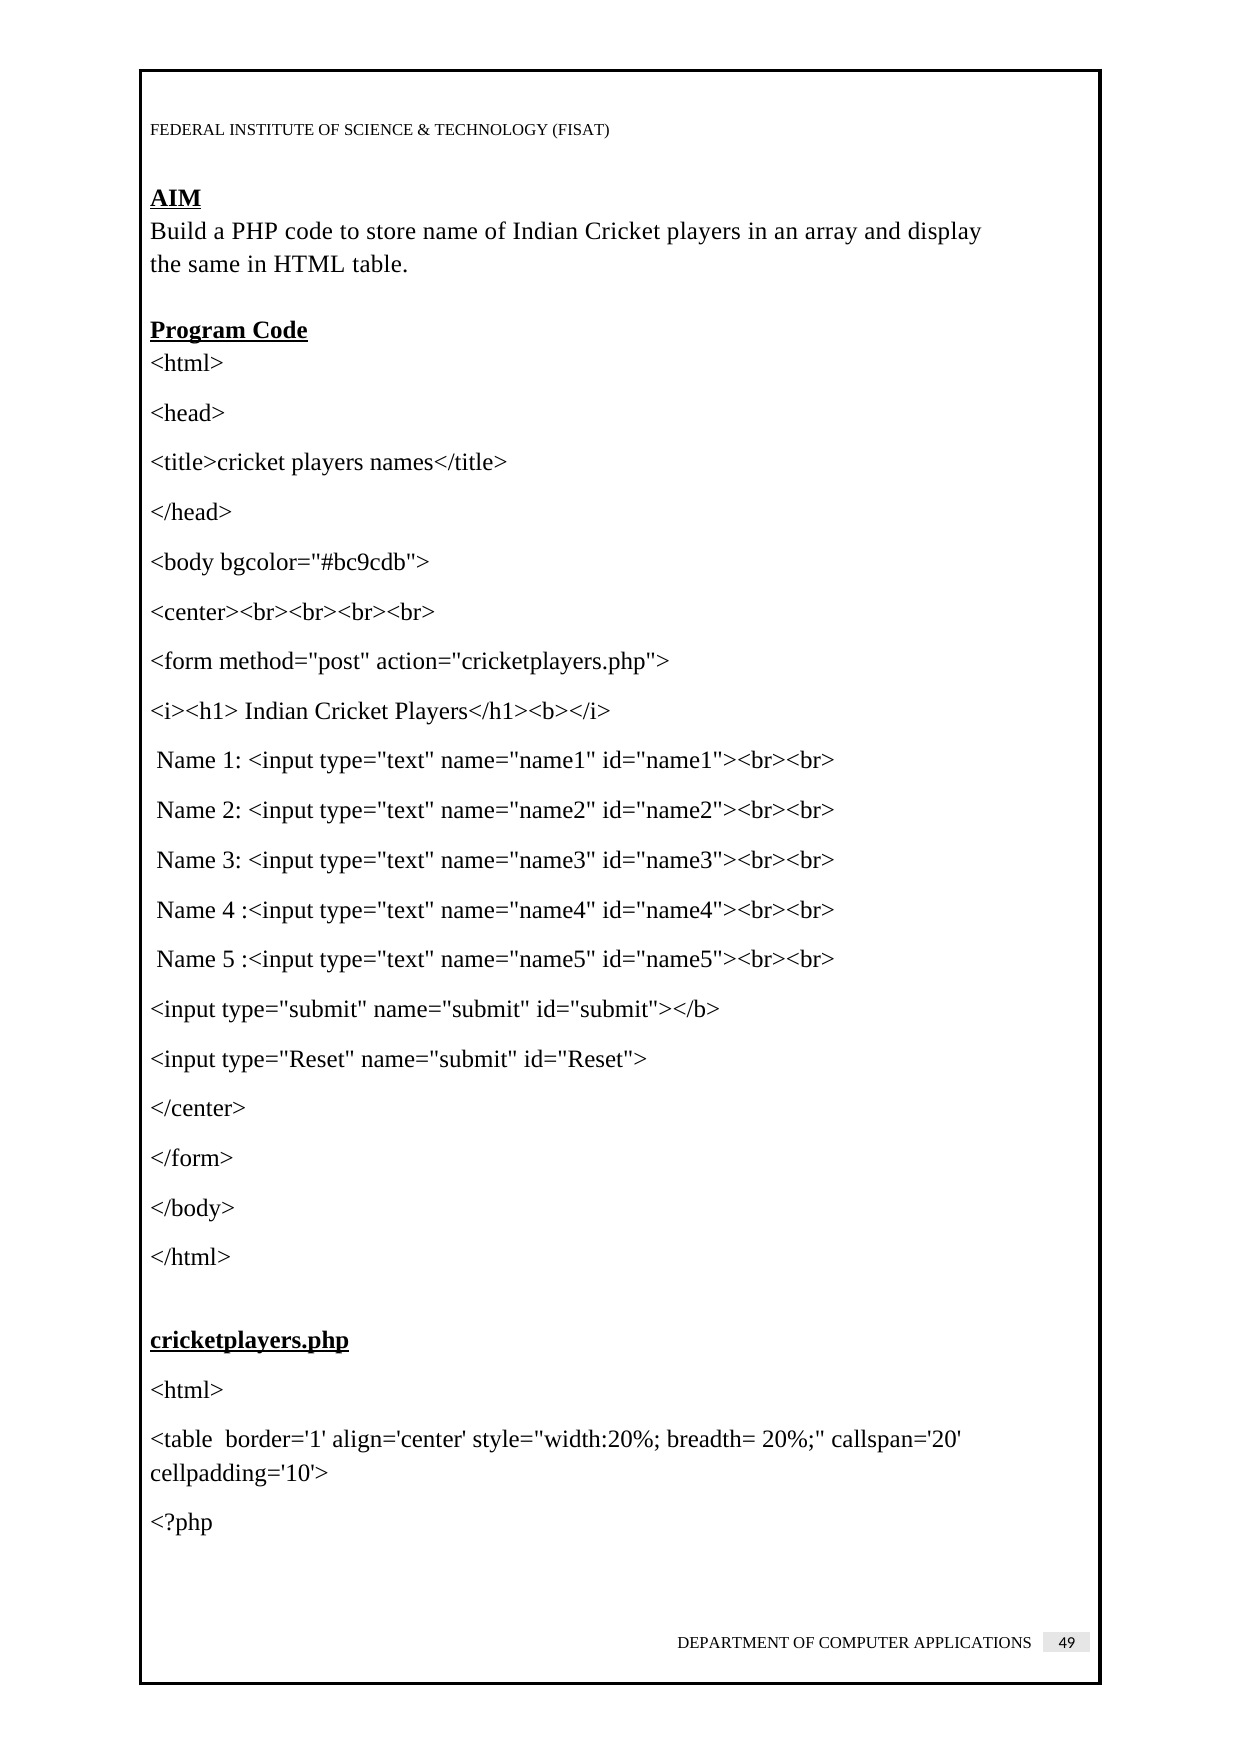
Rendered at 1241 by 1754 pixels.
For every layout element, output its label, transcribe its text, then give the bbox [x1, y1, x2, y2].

text Name 1: <input type="text" name="name1" id="name1"><br><br> [150, 746, 1090, 774]
text Name 3: <input type="text" name="name3" id="name3"><br><br> [150, 845, 1090, 874]
text <?php [150, 1507, 1090, 1536]
text Build a PHP code to store name of Indian Cricket players in an array and display the same in HTML table. [150, 216, 1090, 278]
text <center><br><br><br><br> [150, 597, 1090, 625]
text Program Code [150, 315, 1090, 344]
text </head> [150, 497, 1090, 526]
text <input type="Reset" name="submit" id="Reset"> [150, 1044, 1090, 1072]
text Name 4 :<input type="text" name="name4" id="name4"><br><br> [150, 895, 1090, 923]
text <head> [150, 398, 1090, 427]
text <html> [150, 348, 1090, 377]
text cricketplayers.php [150, 1325, 1090, 1354]
text </body> [150, 1193, 1090, 1222]
text </html> [150, 1242, 1090, 1271]
text Name 2: <input type="text" name="name2" id="name2"><br><br> [150, 795, 1090, 824]
text <title>cricket players names</title> [150, 447, 1090, 476]
text <html> [150, 1375, 1090, 1404]
text <i><h1> Indian Cricket Players</h1><b></i> [150, 696, 1090, 725]
text </center> [150, 1093, 1090, 1122]
text <input type="submit" name="submit" id="submit"></b> [150, 994, 1090, 1023]
text Name 5 :<input type="text" name="name5" id="name5"><br><br> [150, 944, 1090, 973]
text </form> [150, 1143, 1090, 1172]
text <form method="post" action="cricketplayers.php"> [150, 646, 1090, 675]
text AIM [150, 183, 1090, 212]
text <body bgcolor="#bc9cdb"> [150, 547, 1090, 576]
text <table border='1' align='center' style="width:20%; breadth= 20%;" callspan='20' cellpadding='10'> [150, 1424, 1090, 1486]
